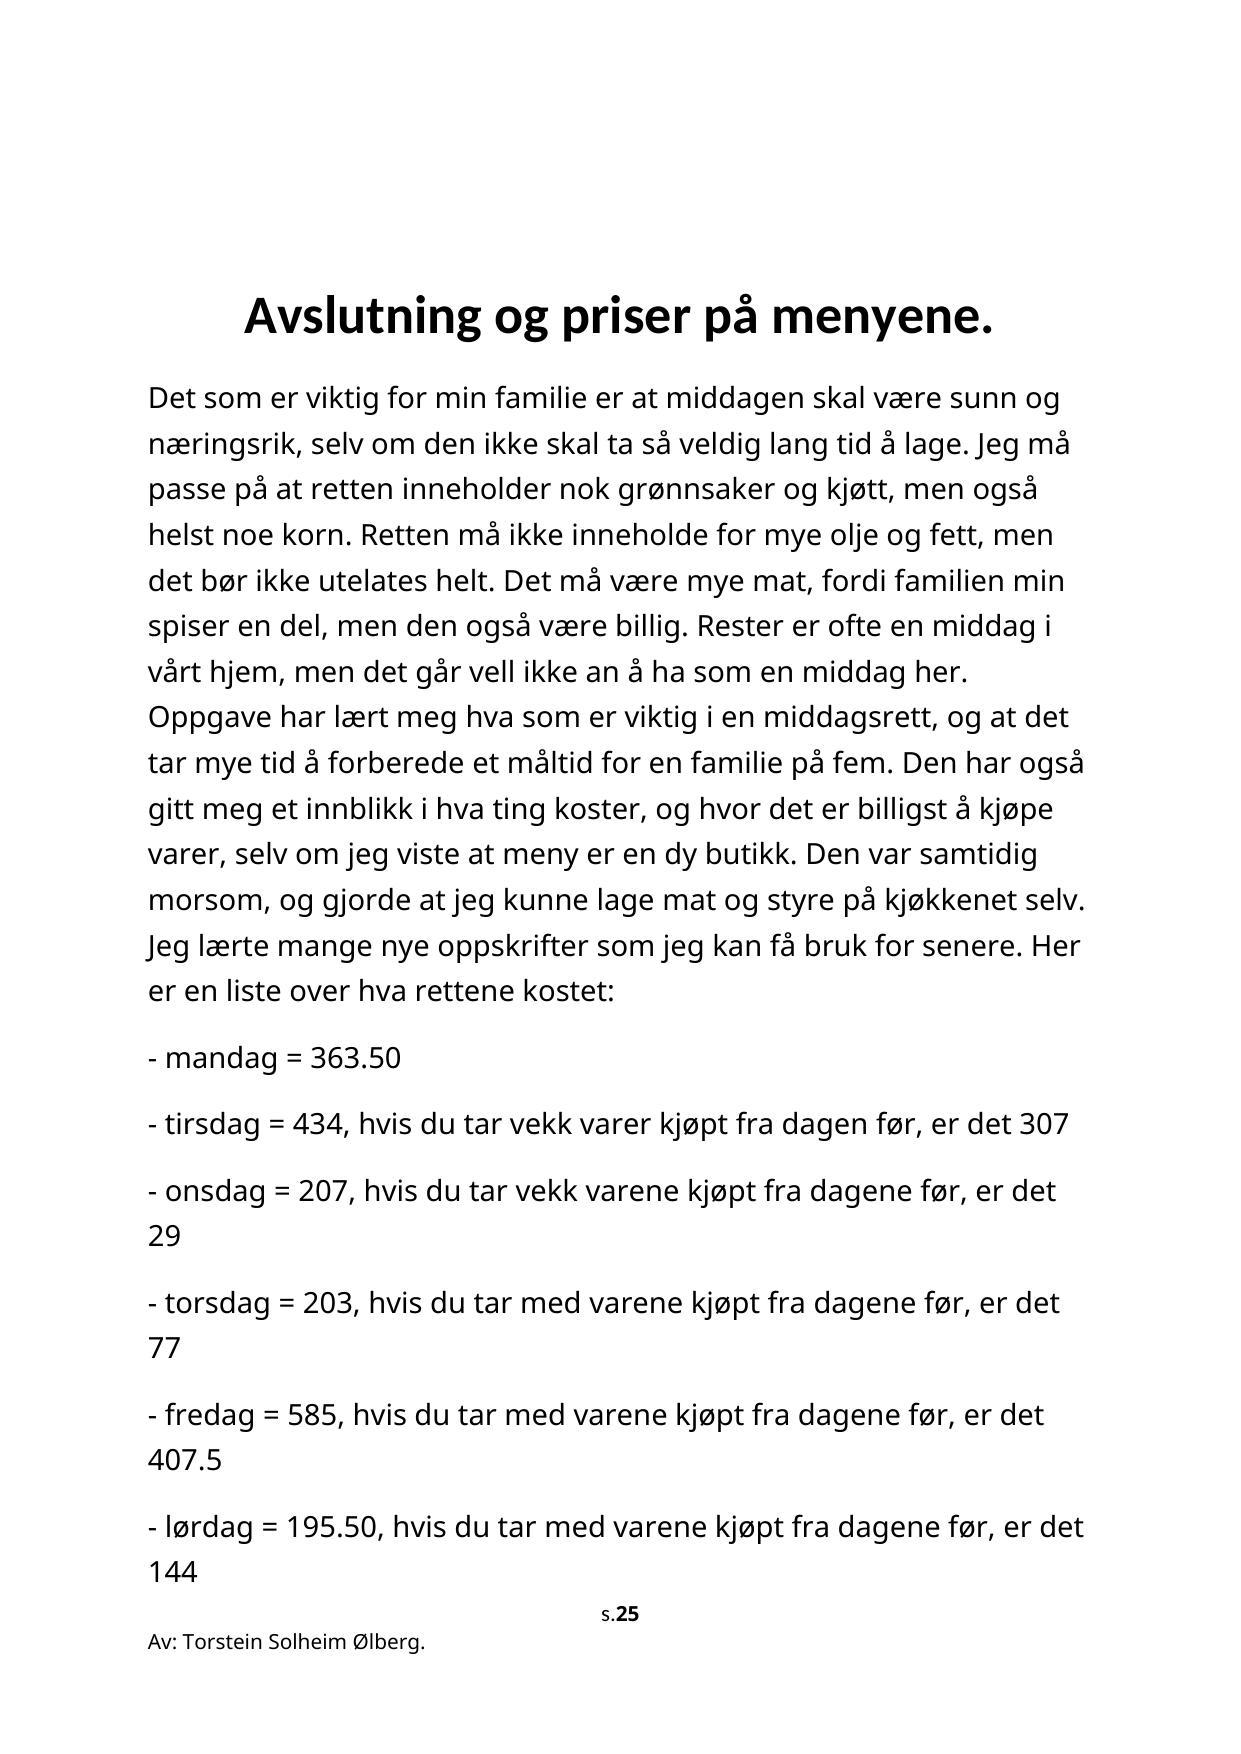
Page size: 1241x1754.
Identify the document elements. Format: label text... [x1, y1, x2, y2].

text - lørdag = 195.50, hvis du tar med varene kjøpt fra dagene før, er det 144 [148, 1506, 1093, 1591]
text Det som er viktig for min familie er at middagen skal være sunn og næringsrik, selv om den ikke skal ta så veldig lang tid å lage. Jeg må passe på at retten inneholder nok grønnsaker og kjøtt, men også helst noe korn. Retten må ikke inneholde for mye olje og fett, men det bør ikke utelates helt. Det må være mye mat, fordi familien min spiser en del, men den også være billig. Rester er ofte en middag i vårt hjem, men det går vell ikke an å ha som en middag her. Oppgave har lært meg hva som er viktig i en middagsrett, og at det tar mye tid å forberede et måltid for en familie på fem. Den har også gitt meg et innblikk i hva ting koster, og hvor det er billigst å kjøpe varer, selv om jeg viste at meny er en dy butikk. Den var samtidig morsom, og gjorde at jeg kunne lage mat og styre på kjøkkenet selv. Jeg lærte mange nye oppskrifter som jeg kan få bruk for senere. Her er en liste over hva rettene kostet: [148, 377, 1093, 1010]
text - onsdag = 207, hvis du tar vekk varene kjøpt fra dagene før, er det 29 [148, 1170, 1093, 1255]
text - torsdag = 203, hvis du tar med varene kjøpt fra dagene før, er det 77 [148, 1282, 1093, 1367]
text - tirsdag = 434, hvis du tar vekk varer kjøpt fra dagen før, er det 307 [148, 1103, 1093, 1143]
text - mandag = 363.50 [148, 1037, 1093, 1077]
text - fredag = 585, hvis du tar med varene kjøpt fra dagene før, er det 407.5 [148, 1394, 1093, 1479]
text Avslutning og priser på menyene. [148, 281, 1093, 347]
